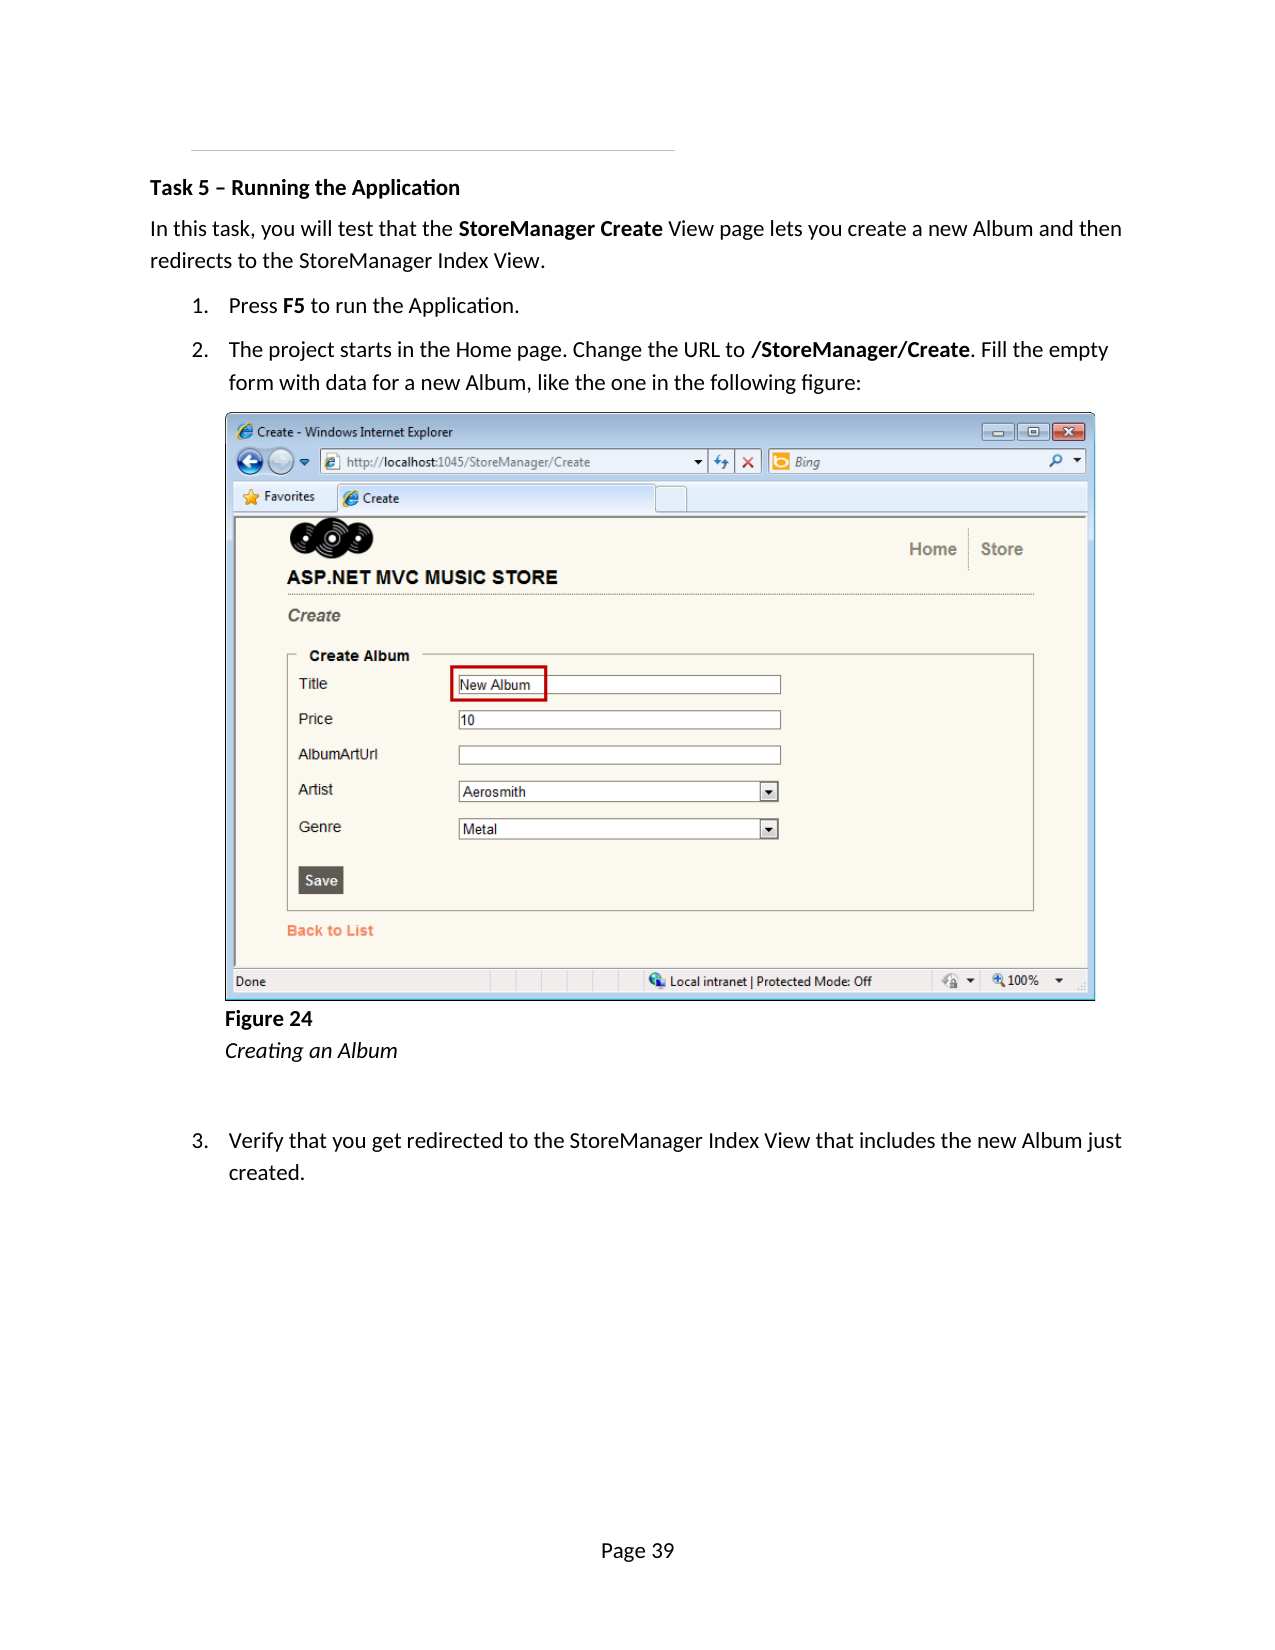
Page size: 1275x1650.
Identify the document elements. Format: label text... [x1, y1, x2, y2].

text Creating an Album [225, 1036, 1125, 1064]
list The project starts in the Home page. Change the URL to /StoreManager/Create. Fill the empty form with data for a new Album, like the one in the following figure: [191, 336, 1125, 396]
text Figure 24 [225, 1004, 1125, 1032]
text Task 5 – Running the Application [150, 173, 1125, 201]
picture [225, 412, 1096, 1001]
list In this task, you will test that the StoreManager Create View page lets you create a new Album and then redirects to the StoreManager Index View. [150, 214, 1125, 274]
list Verify that you get redirected to the StoreManager Index View that includes the new Album just created. [191, 1126, 1125, 1186]
list Press F5 to run the Application. [191, 291, 1125, 319]
